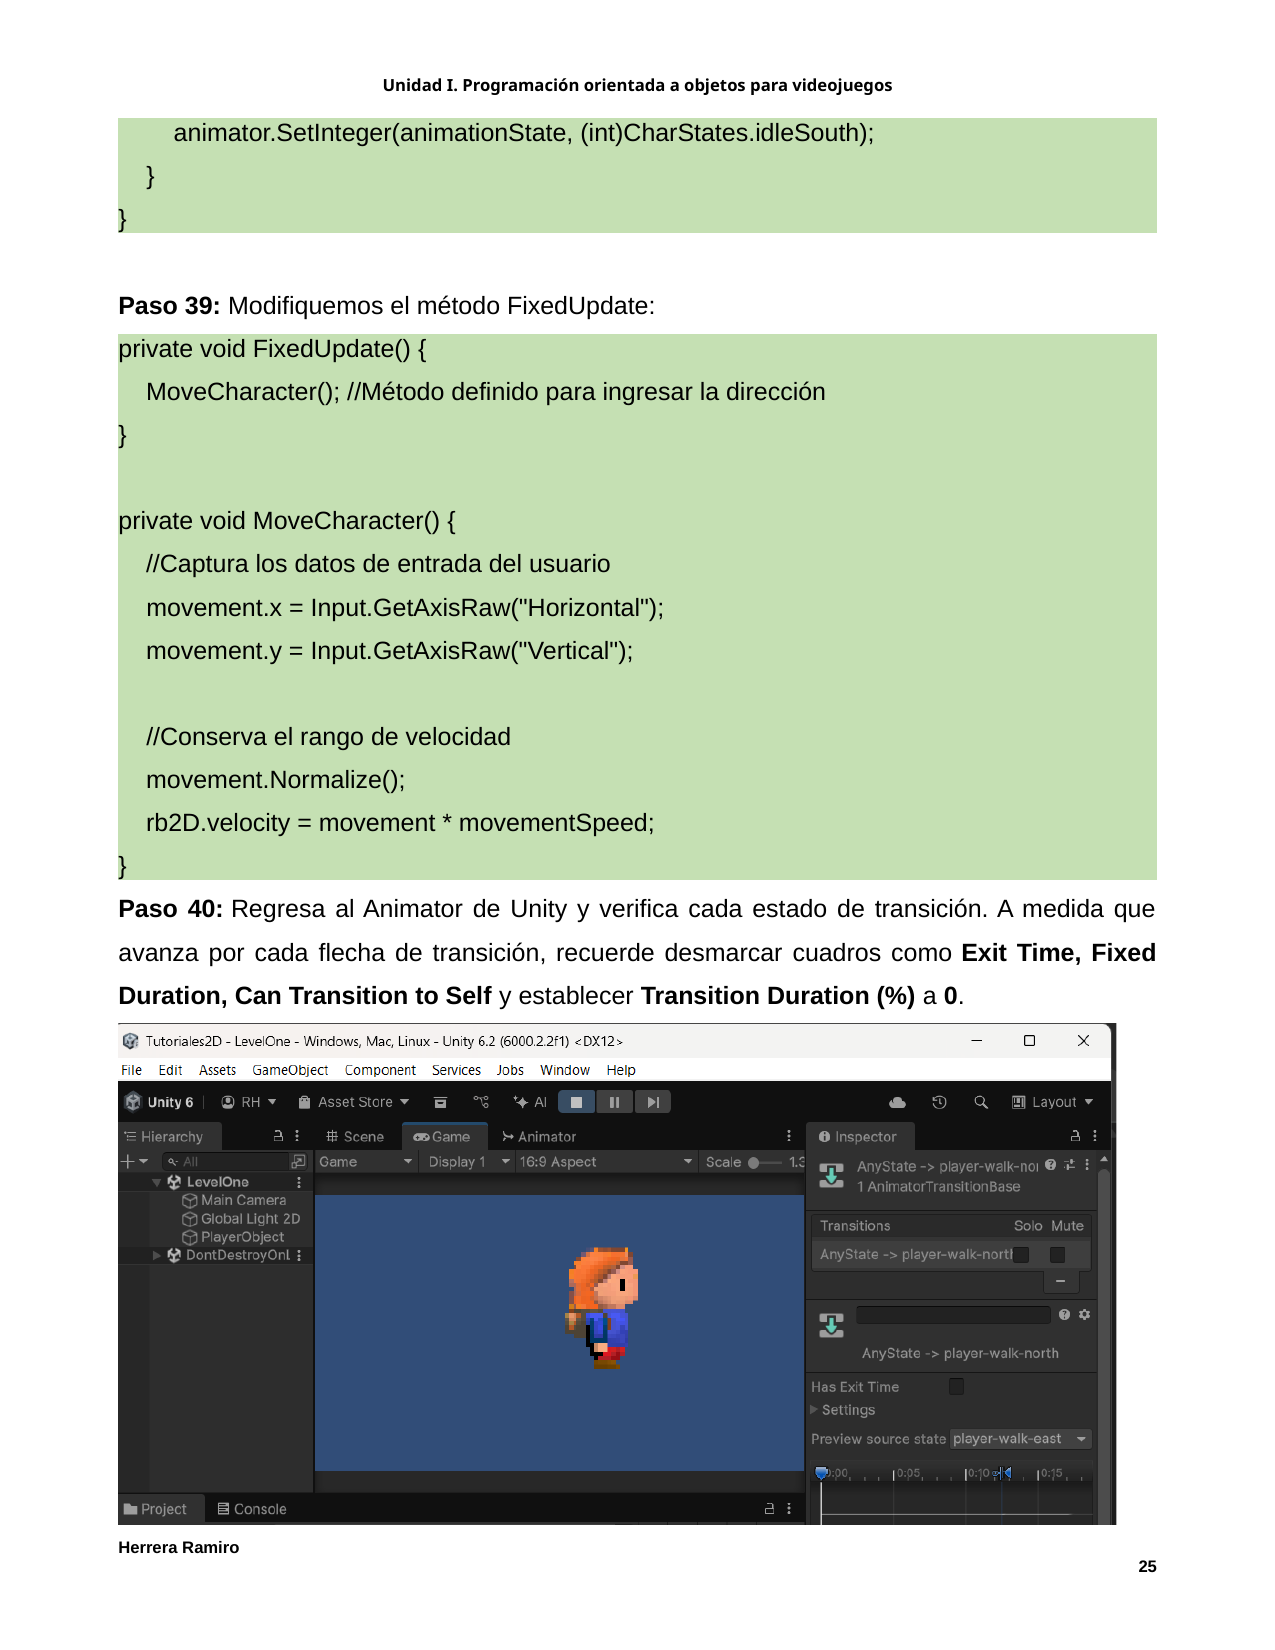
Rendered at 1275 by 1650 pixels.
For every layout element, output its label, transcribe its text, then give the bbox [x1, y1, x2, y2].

text animator.SetInteger(animationState, (int)CharStates.idleSouth); [118, 118, 1157, 147]
text movement.x = Input.GetAxisRaw("Horizontal"); [118, 592, 1157, 621]
text private void FixedUpdate() { [118, 334, 1157, 362]
text movement.Normalize(); [118, 765, 1157, 794]
text private void MoveCharacter() { [118, 506, 1157, 535]
text movement.y = Input.GetAxisRaw("Vertical"); [118, 636, 1157, 664]
text } [118, 204, 1157, 233]
text Paso 39: Modifiquemos el método FixedUpdate: [118, 291, 1157, 319]
text } [118, 420, 1157, 449]
text rb2D.velocity = movement * movementSpeed; [118, 808, 1157, 837]
text } [118, 851, 1157, 880]
text //Conserva el rango de velocidad [118, 722, 1157, 751]
text } [118, 161, 1157, 190]
text //Captura los datos de entrada del usuario [118, 549, 1157, 578]
picture [118, 1023, 1117, 1525]
text Paso 40: Regresa al Animator de Unity y verifica cada estado de transición. A medida que avanza por cada flecha de transición, recuerde desmarcar cuadros como Exit Time, Fixed Duration, Can Transition to Self y establecer Transition Duration (%) a 0. [118, 894, 1157, 1009]
text MoveCharacter(); //Método definido para ingresar la dirección [118, 377, 1157, 406]
